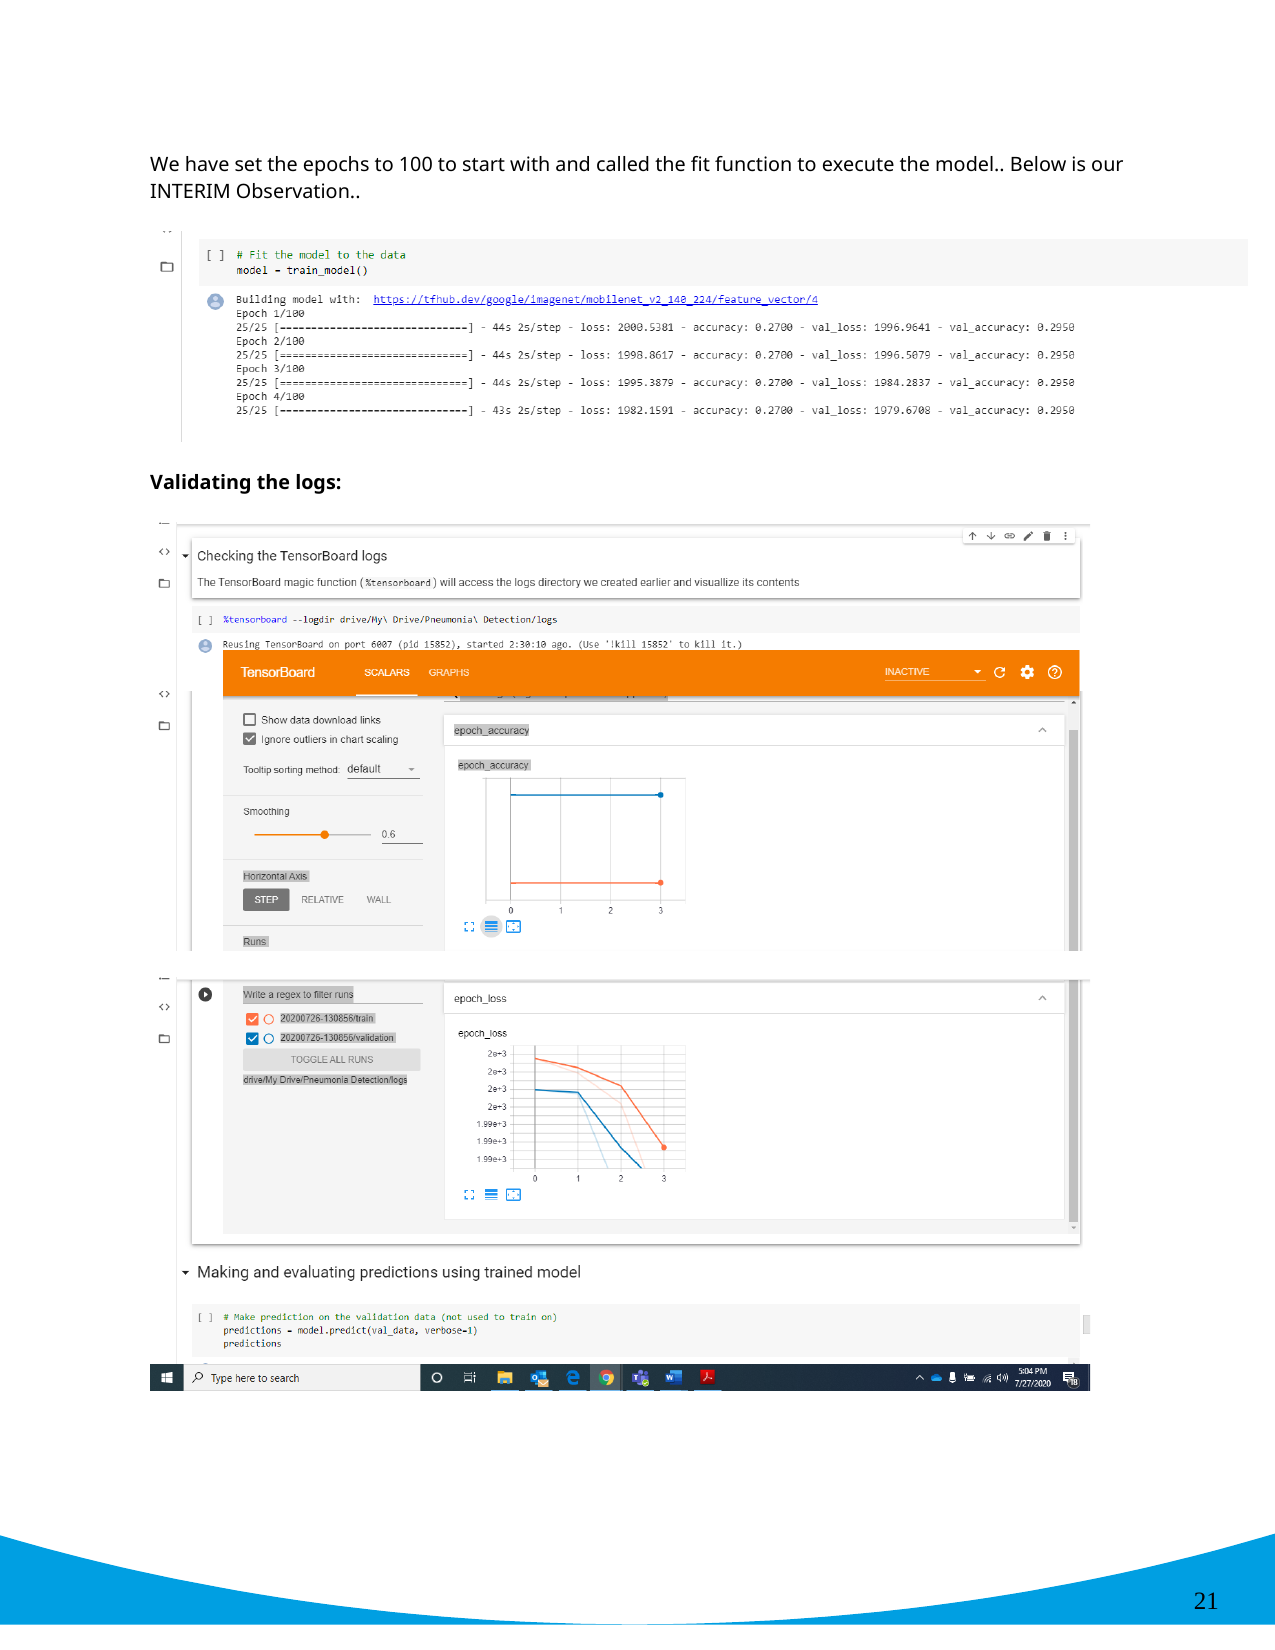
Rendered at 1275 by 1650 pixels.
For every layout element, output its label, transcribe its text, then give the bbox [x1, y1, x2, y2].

text We have set the epochs to 100 to start with and called the fit function to execute the model.. Below is our INTERIM Observation.. [150, 150, 1200, 204]
text Validating the logs: [150, 468, 1200, 495]
picture [150, 231, 1260, 442]
picture [150, 522, 1091, 951]
picture [150, 977, 1091, 1391]
